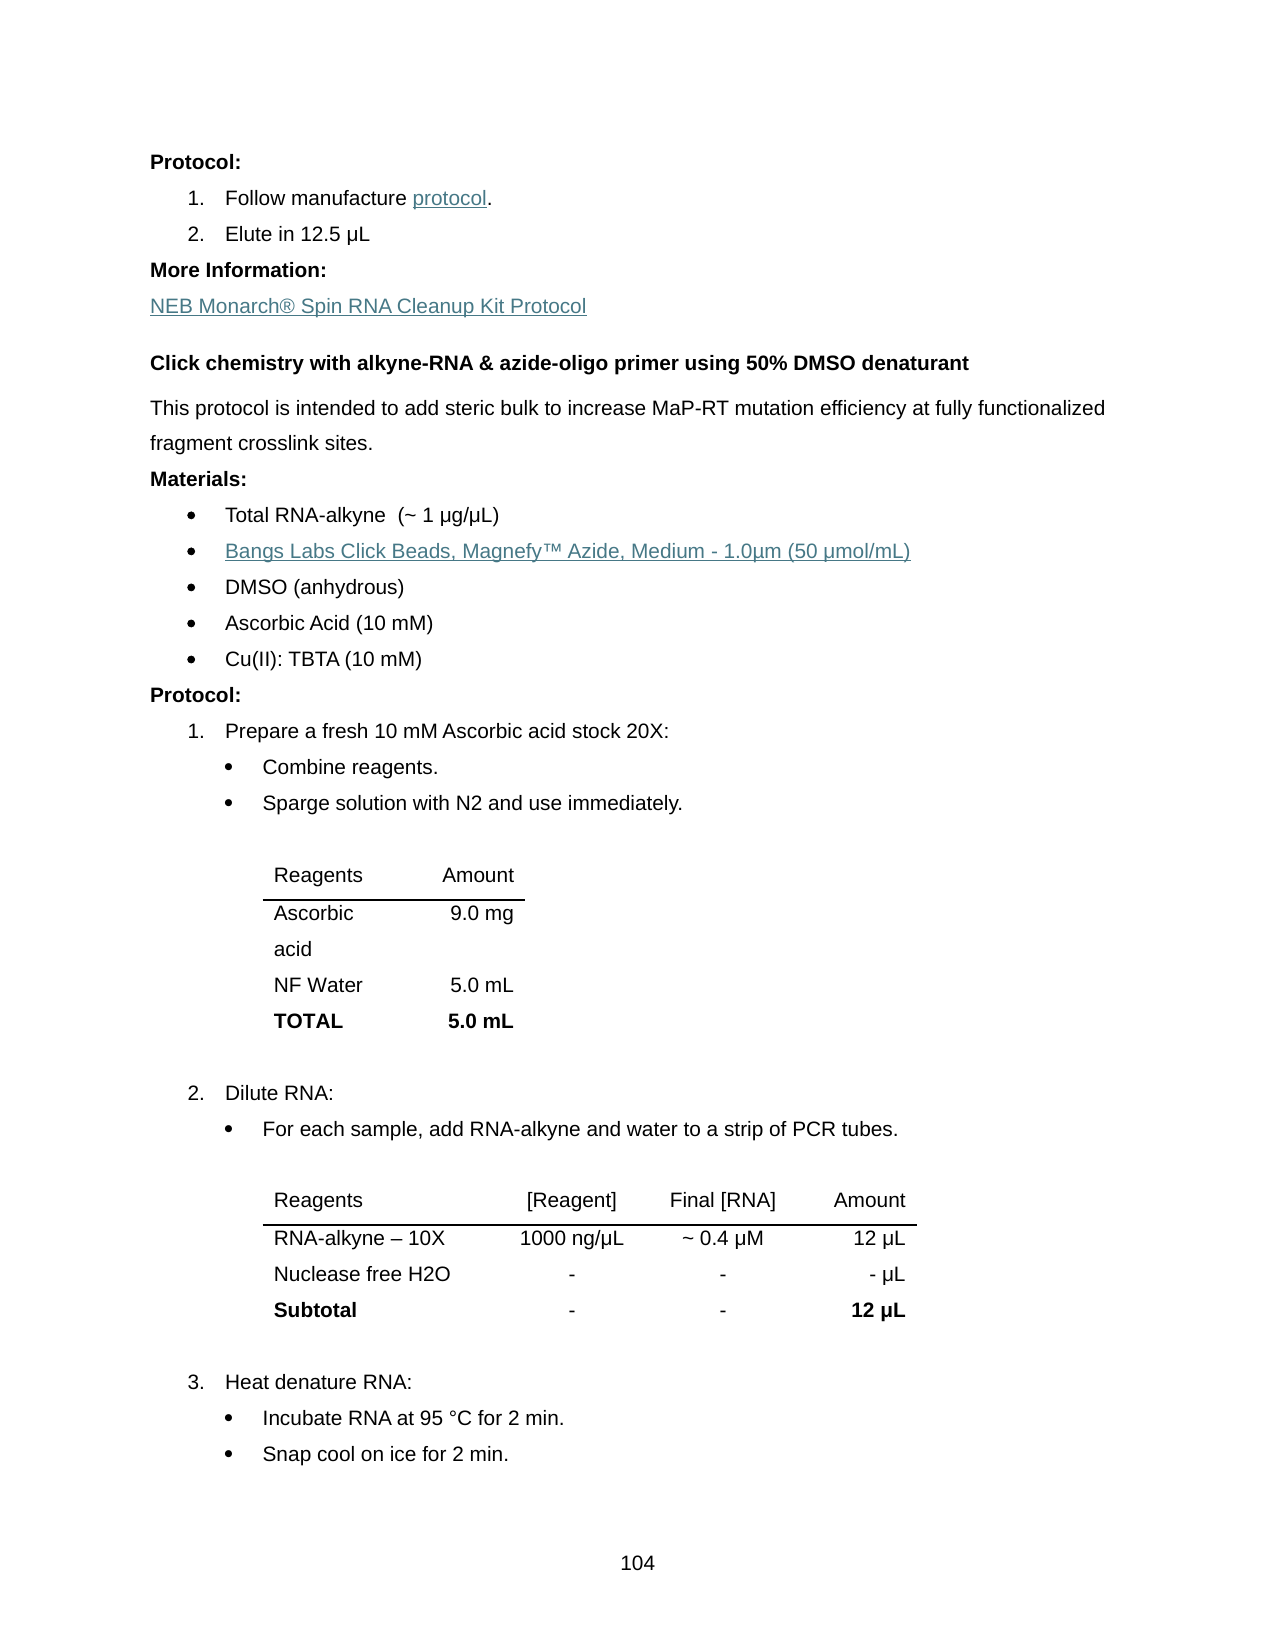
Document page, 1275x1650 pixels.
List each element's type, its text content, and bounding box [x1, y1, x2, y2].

list Prepare a fresh 10 mM Ascorbic acid stock 20X: [187, 719, 1125, 743]
table_header Reagents [263, 863, 409, 899]
table_cell 5.0 mL [409, 1009, 525, 1044]
table_header Final [RNA] [638, 1188, 808, 1224]
list Incubate RNA at 95 °C for 2 min. [225, 1406, 1125, 1429]
list Cu(II): TBTA (10 mM) [187, 647, 1125, 671]
list Snap cool on ice for 2 min. [225, 1442, 1125, 1466]
table_cell 1000 ng/μL [506, 1226, 637, 1262]
list Follow manufacture protocol. [187, 186, 1125, 210]
text Materials: [150, 467, 1125, 491]
text Protocol: [150, 683, 1125, 707]
table_header [Reagent] [506, 1188, 637, 1224]
table_cell - [506, 1262, 637, 1298]
table_cell Nuclease free H2O [263, 1262, 506, 1298]
table_cell - [638, 1298, 808, 1334]
text This protocol is intended to add steric bulk to increase MaP-RT mutation efficiency at fully functionalized fragment crosslink sites. [150, 395, 1125, 455]
list Heat denature RNA: [187, 1369, 1125, 1393]
list Bangs Labs Click Beads, Magnefy™ Azide, Medium - 1.0µm (50 μmol/mL) [187, 539, 1125, 563]
table_header Reagents [263, 1188, 506, 1224]
table_cell RNA-alkyne – 10X [263, 1226, 506, 1262]
list Combine reagents. [225, 755, 1125, 779]
table_cell Ascorbic acid [263, 901, 409, 973]
table_cell ~ 0.4 μM [638, 1226, 808, 1262]
table_cell NF Water [263, 973, 409, 1008]
table_cell - [638, 1262, 808, 1298]
list Sparge solution with N2 and use immediately. [225, 791, 1125, 815]
table_cell 12 μL [808, 1226, 917, 1262]
table_cell TOTAL [263, 1009, 409, 1044]
list Total RNA-alkyne (~ 1 μg/μL) [187, 503, 1125, 527]
table_header Amount [409, 863, 525, 899]
table_cell 5.0 mL [409, 973, 525, 1008]
list Elute in 12.5 μL [187, 222, 1125, 246]
table_cell 12 μL [808, 1298, 917, 1334]
list Dilute RNA: [187, 1080, 1125, 1104]
table_header Amount [808, 1188, 917, 1224]
list For each sample, add RNA-alkyne and water to a strip of PCR tubes. [225, 1116, 1125, 1140]
text NEB Monarch® Spin RNA Cleanup Kit Protocol [150, 294, 1125, 318]
list Ascorbic Acid (10 mM) [187, 611, 1125, 635]
subtitle Click chemistry with alkyne-RNA & azide-oligo primer using 50% DMSO denaturant [150, 351, 1125, 374]
text Protocol: [150, 150, 1125, 174]
table_cell Subtotal [263, 1298, 506, 1334]
text More Information: [150, 258, 1125, 282]
table_cell - [506, 1298, 637, 1334]
table_cell - μL [808, 1262, 917, 1298]
list DMSO (anhydrous) [187, 575, 1125, 599]
table_cell 9.0 mg [409, 901, 525, 973]
